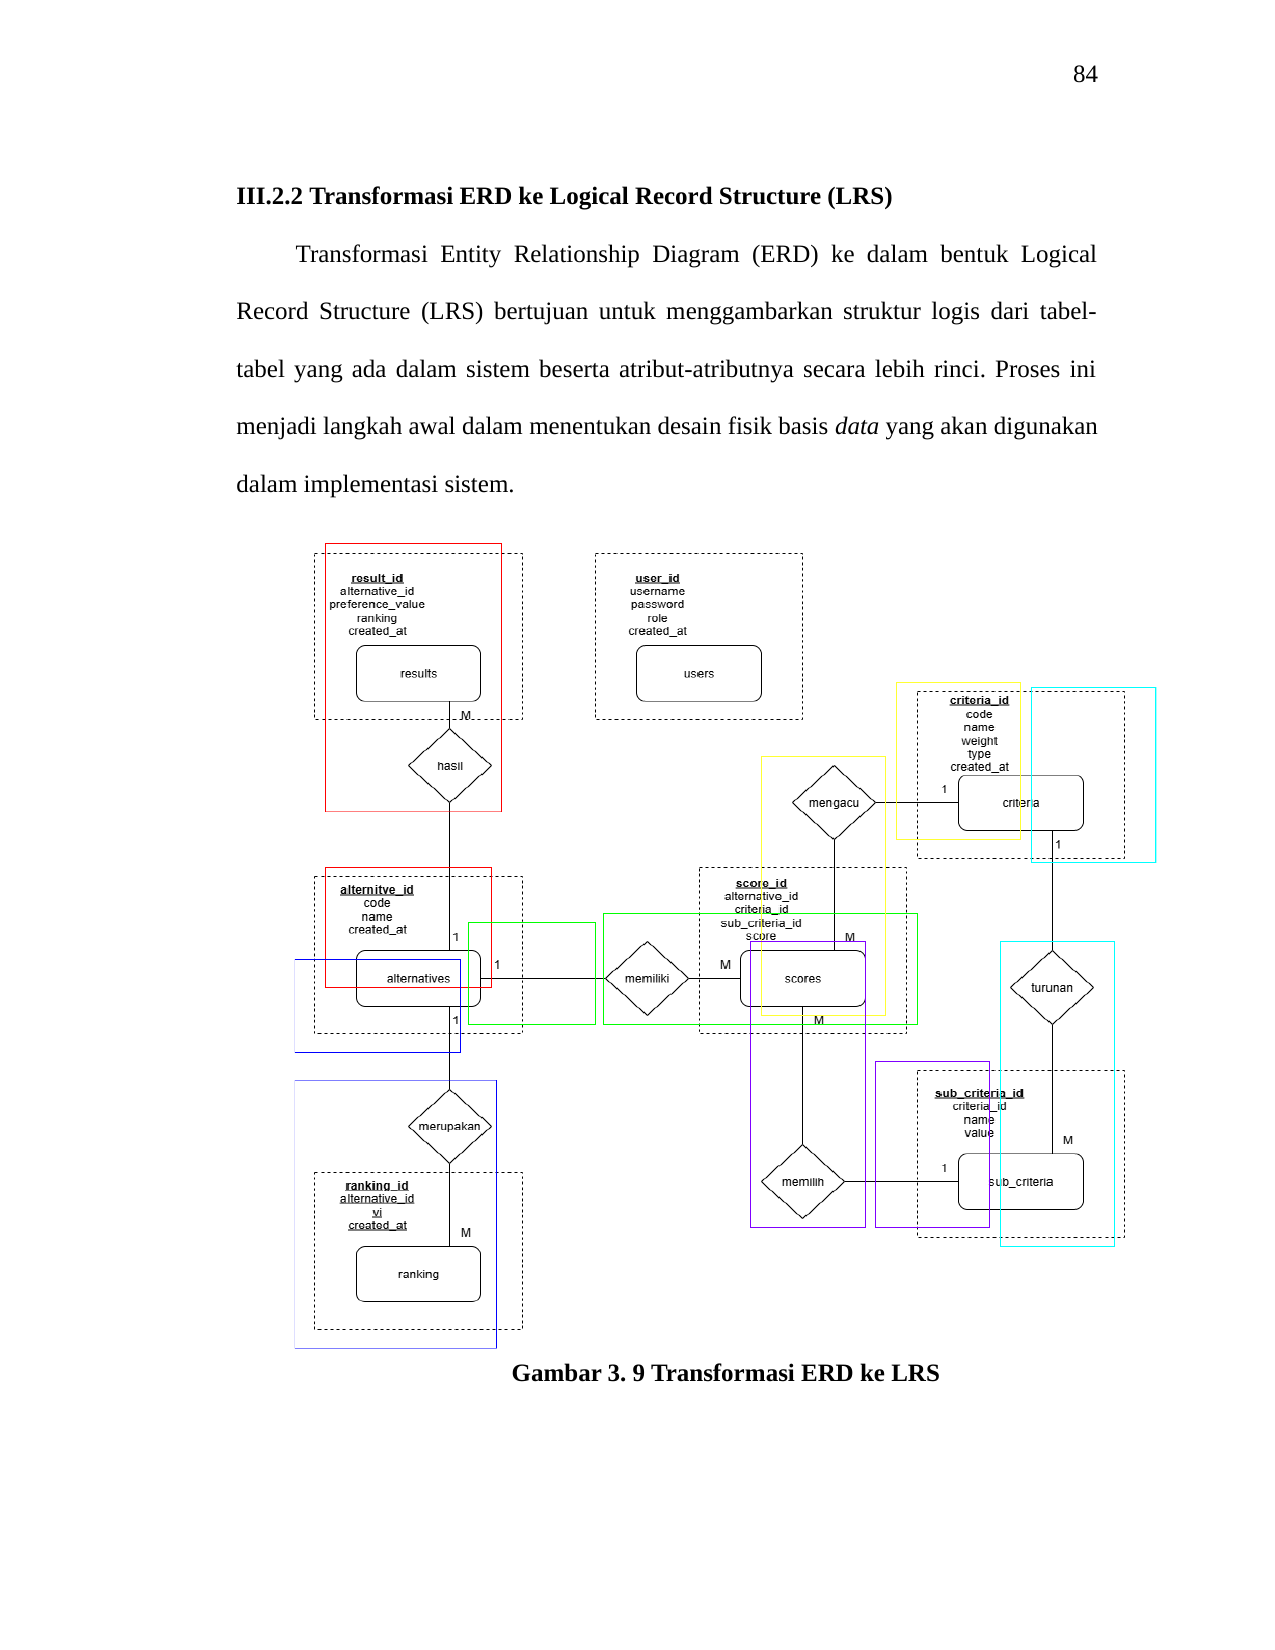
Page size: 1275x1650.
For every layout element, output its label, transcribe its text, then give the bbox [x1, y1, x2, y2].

picture [294, 543, 1157, 1349]
text Transformasi Entity Relationship Diagram (ERD) ke dalam bentuk Logical Record Structure (LRS) bertujuan untuk menggambarkan struktur logis dari tabel-tabel yang ada dalam sistem beserta atribut-atributnya secara lebih rinci. Proses ini menjadi langkah awal dalam menentukan desain fisik basis data yang akan digunakan dalam implementasi sistem. [236, 239, 1098, 498]
subtitle Transformasi ERD ke Logical Record Structure (LRS) [236, 181, 1098, 210]
